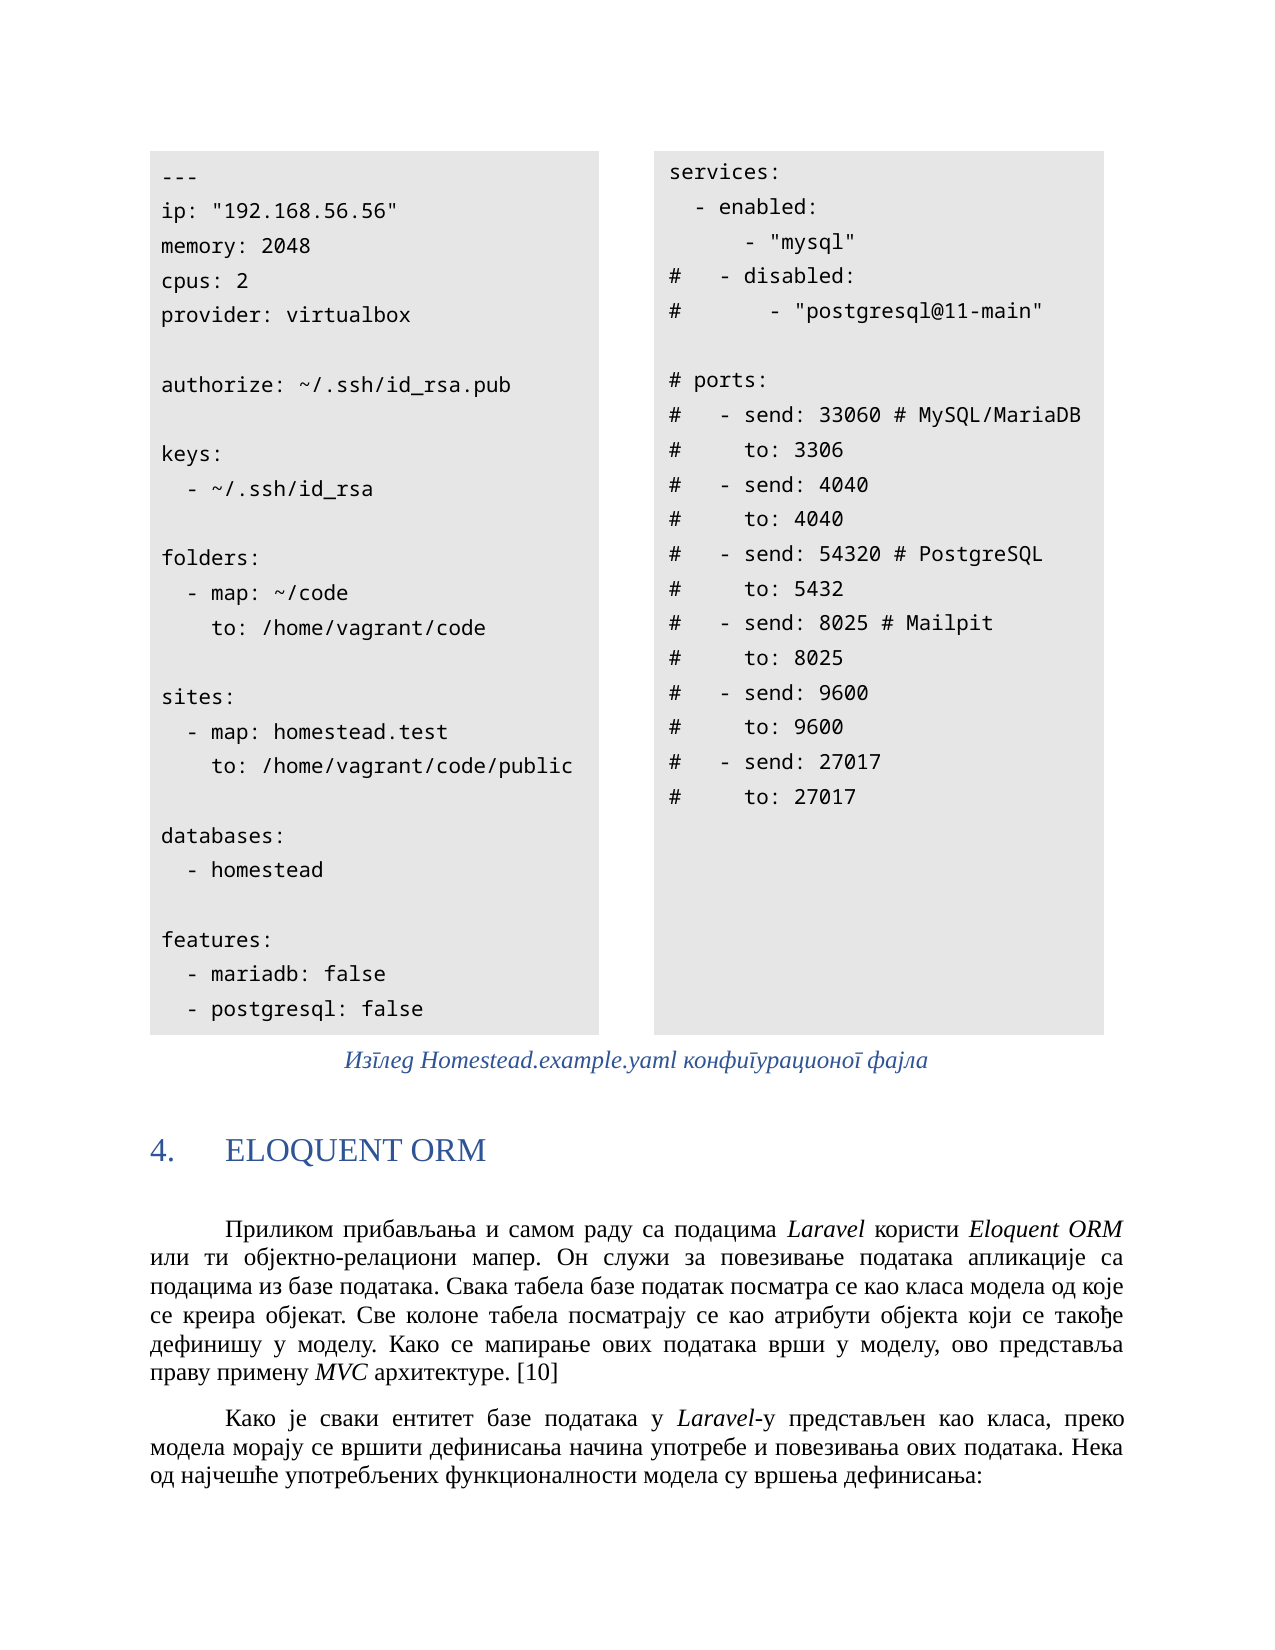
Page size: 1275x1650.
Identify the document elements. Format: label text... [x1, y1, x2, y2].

text Како је сваки ентитет базе података у Laravel-у представљен као класа, преко модела морају се вршити дефинисања начина употребе и повезивања ових података. Нека од најчешће употребљених функционалности модела су вршења дефинисања: [150, 1403, 1125, 1489]
subtitle Изглед Homestead.example.yaml конфигурационог фајла [150, 150, 1125, 1074]
text Приликом прибављања и самом раду са подацима Laravel користи Eloquent ORM или ти објектно-релациони мапер. Он служи за повезивање података апликације са подацима из базе података. Свака табела базе податак посматра се као класа модела од које се креира објекат. Све колоне табела посматрају се као атрибути објекта који се такође дефинишу у моделу. Како се мапирање ових података врши у моделу, ово представља праву примену MVC архитектуре. [150, 1214, 1125, 1386]
subtitle ELOQUENT ORM [150, 1130, 1125, 1168]
